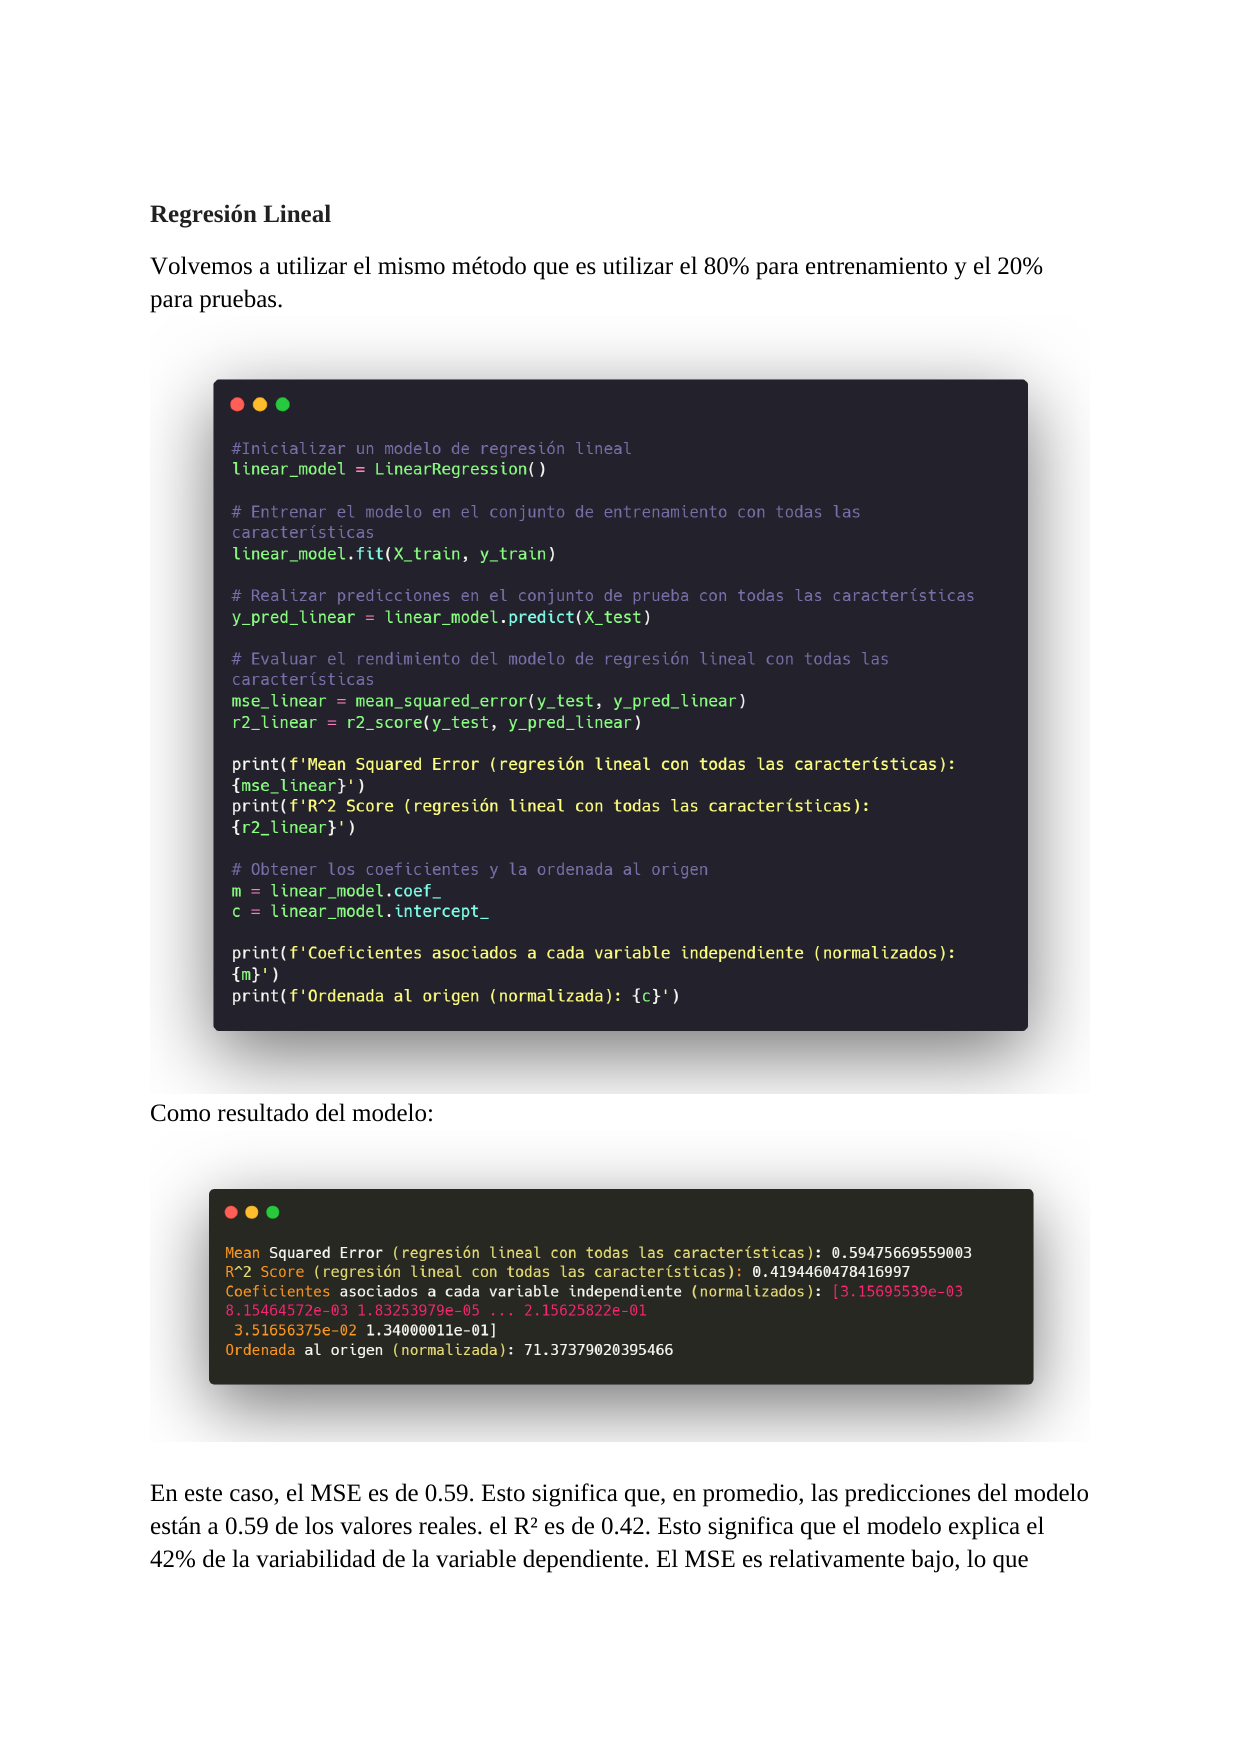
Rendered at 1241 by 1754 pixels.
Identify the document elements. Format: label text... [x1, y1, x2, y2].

text Volvemos a utilizar el mismo método que es utilizar el 80% para entrenamiento y el 20% para pruebas. [150, 251, 1090, 312]
text Como resultado del modelo: [150, 1098, 1090, 1126]
subtitle Regresión Lineal [150, 199, 1090, 228]
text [150, 1478, 1090, 1573]
picture [150, 316, 1091, 1094]
picture [150, 1130, 1091, 1442]
